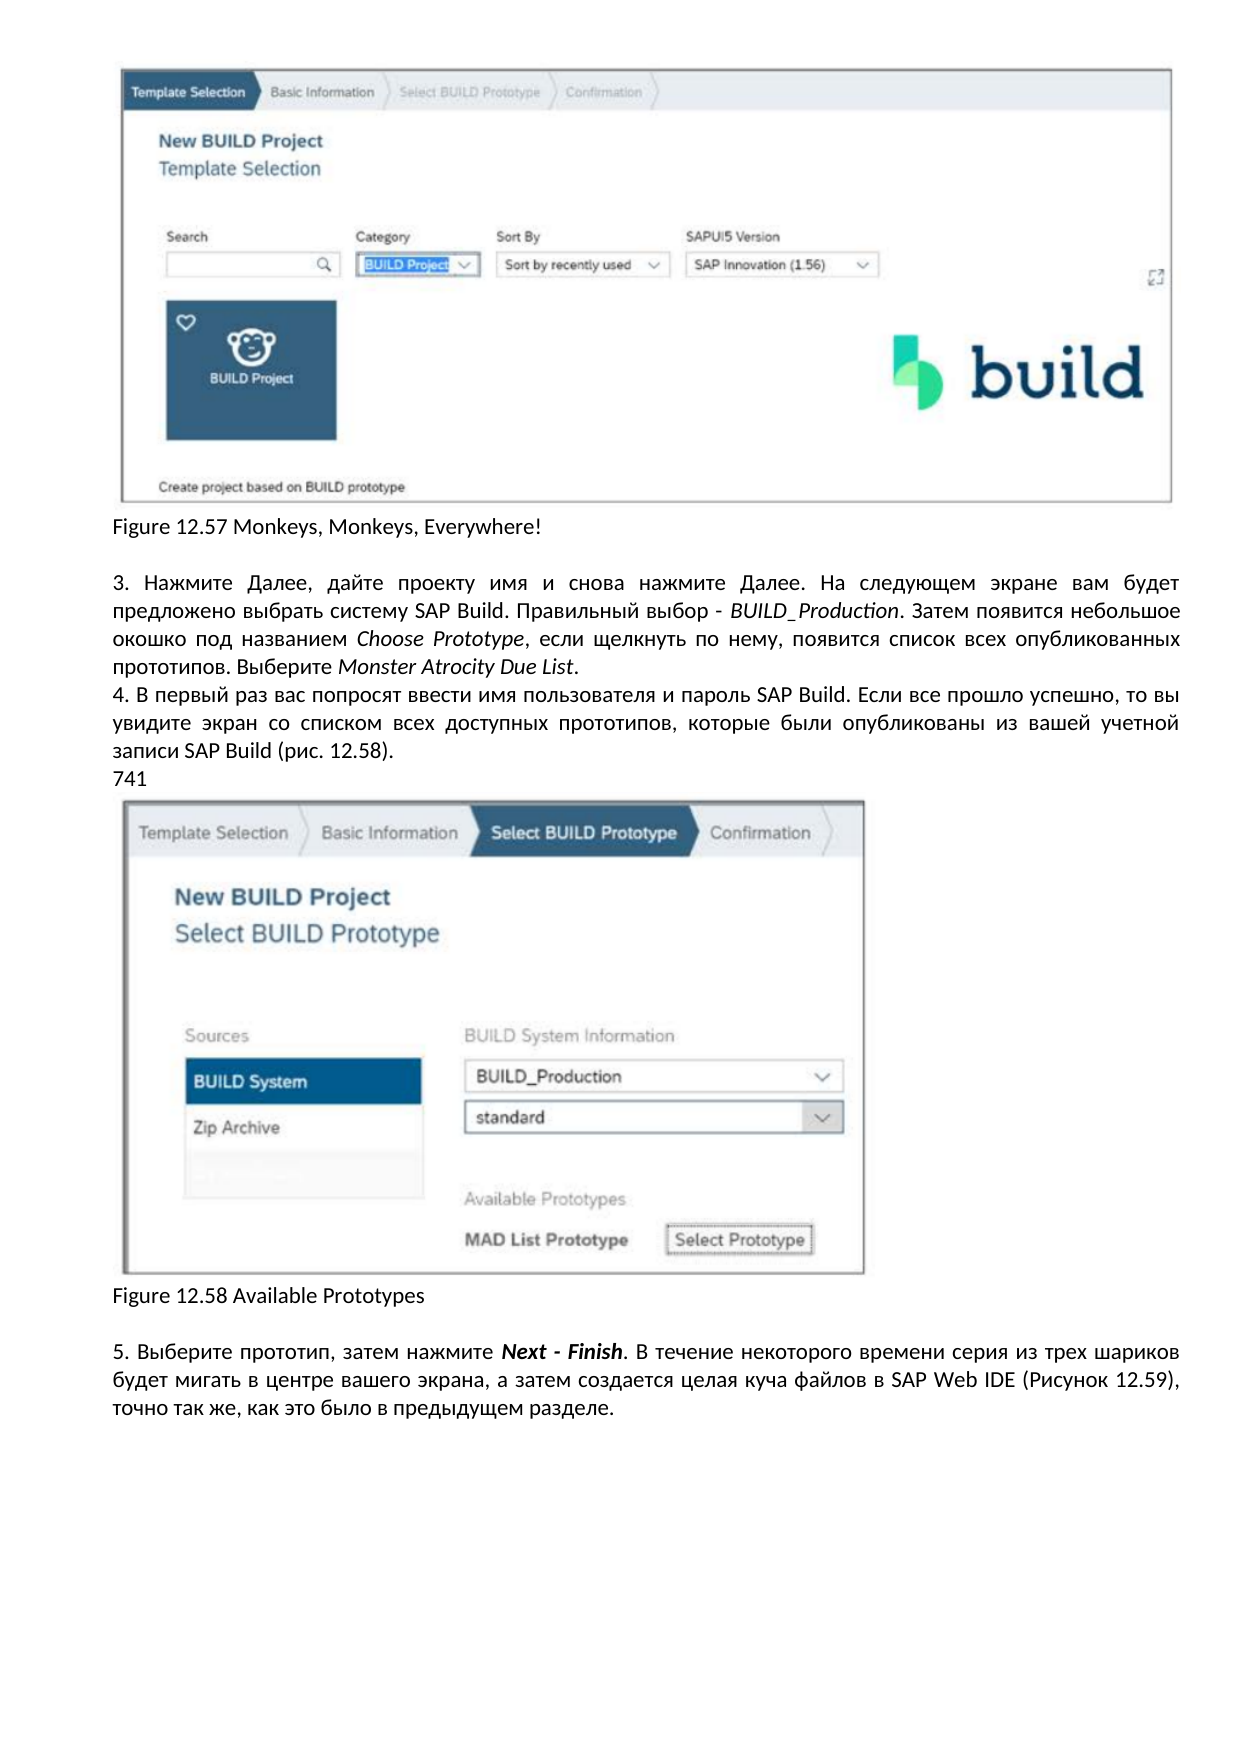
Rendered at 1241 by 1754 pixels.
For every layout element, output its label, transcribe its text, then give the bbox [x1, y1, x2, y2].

text 3. Нажмите Далее, дайте проекту имя и снова нажмите Далее. На следующем экране вам будет предложено выбрать систему SAP Build. Правильный выбор - BUILD_Production. Затем появится небольшое окошко под названием Choose Prototype, если щелкнуть по нему, появится список всех опубликованных прототипов. Выберите Monster Atrocity Due List. [112, 568, 1181, 681]
text Figure 12.58 Available Prototypes [112, 1281, 1181, 1309]
text Figure 12.57 Monkeys, Monkeys, Everywhere! [112, 513, 1181, 540]
picture [112, 792, 876, 1282]
text 741 [112, 764, 1181, 793]
picture [112, 59, 1182, 513]
text 4. В первый раз вас попросят ввести имя пользователя и пароль SAP Build. Если все прошло успешно, то вы увидите экран со списком всех доступных прототипов, которые были опубликованы из вашей учетной записи SAP Build (рис. 12.58). [112, 681, 1181, 764]
text 5. Выберите прототип, затем нажмите Next - Finish. В течение некоторого времени серия из трех шариков будет мигать в центре вашего экрана, а затем создается целая куча файлов в SAP Web IDE (Рисунок 12.59), точно так же, как это было в предыдущем разделе. [112, 1337, 1181, 1421]
